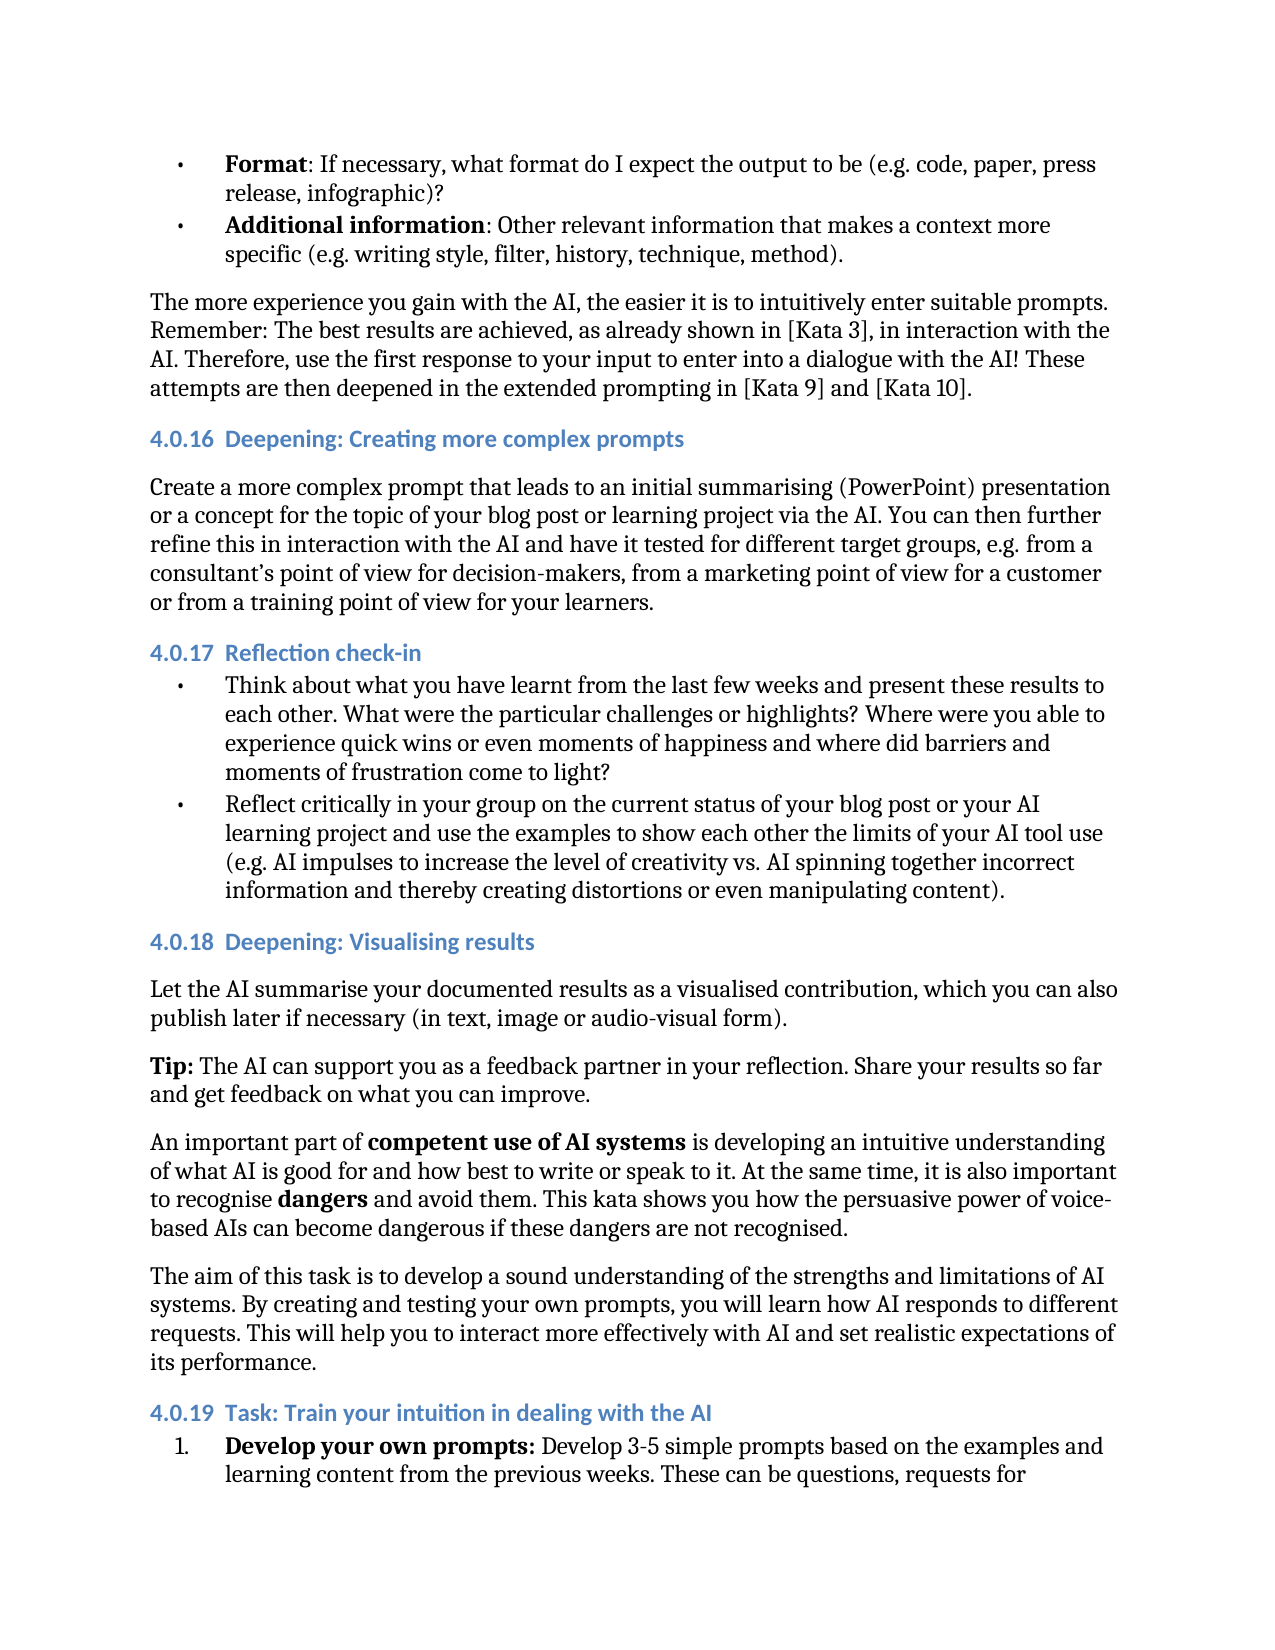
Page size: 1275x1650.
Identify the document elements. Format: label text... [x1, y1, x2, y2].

subtitle 4.0.19 Task: Train your intuition in dealing with the AI [150, 1397, 1125, 1428]
text The more experience you gain with the AI, the easier it is to intuitively enter suitable prompts. Remember: The best results are achieved, as already shown in [Kata 3], in interaction with the AI. Therefore, use the first response to your input to enter into a dialogue with the AI! These attempts are then deepened in the extended prompting in [Kata 9] and [Kata 10]. [150, 287, 1125, 402]
subtitle 4.0.18 Deepening: Visualising results [150, 926, 1125, 957]
text An important part of competent use of AI systems is developing an intuitive understanding of what AI is good for and how best to write or speak to it. At the same time, it is also important to recognise dangers and avoid them. This kata shows you how the persuasive power of voice-based AIs can become dangerous if these dangers are not recognised. [150, 1128, 1125, 1243]
text The aim of this task is to develop a sound understanding of the strengths and limitations of AI systems. By creating and testing your own prompts, you will learn how AI responds to different requests. This will help you to interact more effectively with AI and set realistic expectations of its performance. [150, 1262, 1125, 1377]
subtitle 4.0.16 Deepening: Creating more complex prompts [150, 423, 1125, 454]
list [175, 1432, 1125, 1489]
text Create a more complex prompt that leads to an initial summarising (PowerPoint) presentation or a concept for the topic of your blog post or learning project via the AI. You can then further refine this in interaction with the AI and have it tested for different target groups, e.g. from a consultant’s point of view for decision-makers, from a marketing point of view for a customer or from a training point of view for your learners. [150, 473, 1125, 616]
list Format: If necessary, what format do I expect the output to be (e.g. code, paper, press release, infographic)? [175, 150, 1125, 207]
list Additional information: Other relevant information that makes a context more specific (e.g. writing style, filter, history, technique, method). [175, 211, 1125, 269]
text Tip: The AI can support you as a feedback partner in your reflection. Share your results so far and get feedback on what you can improve. [150, 1052, 1125, 1109]
list Reflect critically in your group on the current status of your blog post or your AI learning project and use the examples to show each other the limits of your AI tool use (e.g. AI impulses to increase the level of creativity vs. AI spinning together incorrect information and thereby creating distortions or even manipulating content). [175, 790, 1125, 905]
list Think about what you have learnt from the last few weeks and present these results to each other. What were the particular challenges or highlights? Where were you able to experience quick wins or even moments of happiness and where did barriers and moments of frustration come to light? [175, 671, 1125, 786]
text Let the AI summarise your documented results as a visualised contribution, which you can also publish later if necessary (in text, image or audio-visual form). [150, 975, 1125, 1033]
subtitle 4.0.17 Reflection check-in [150, 637, 1125, 668]
